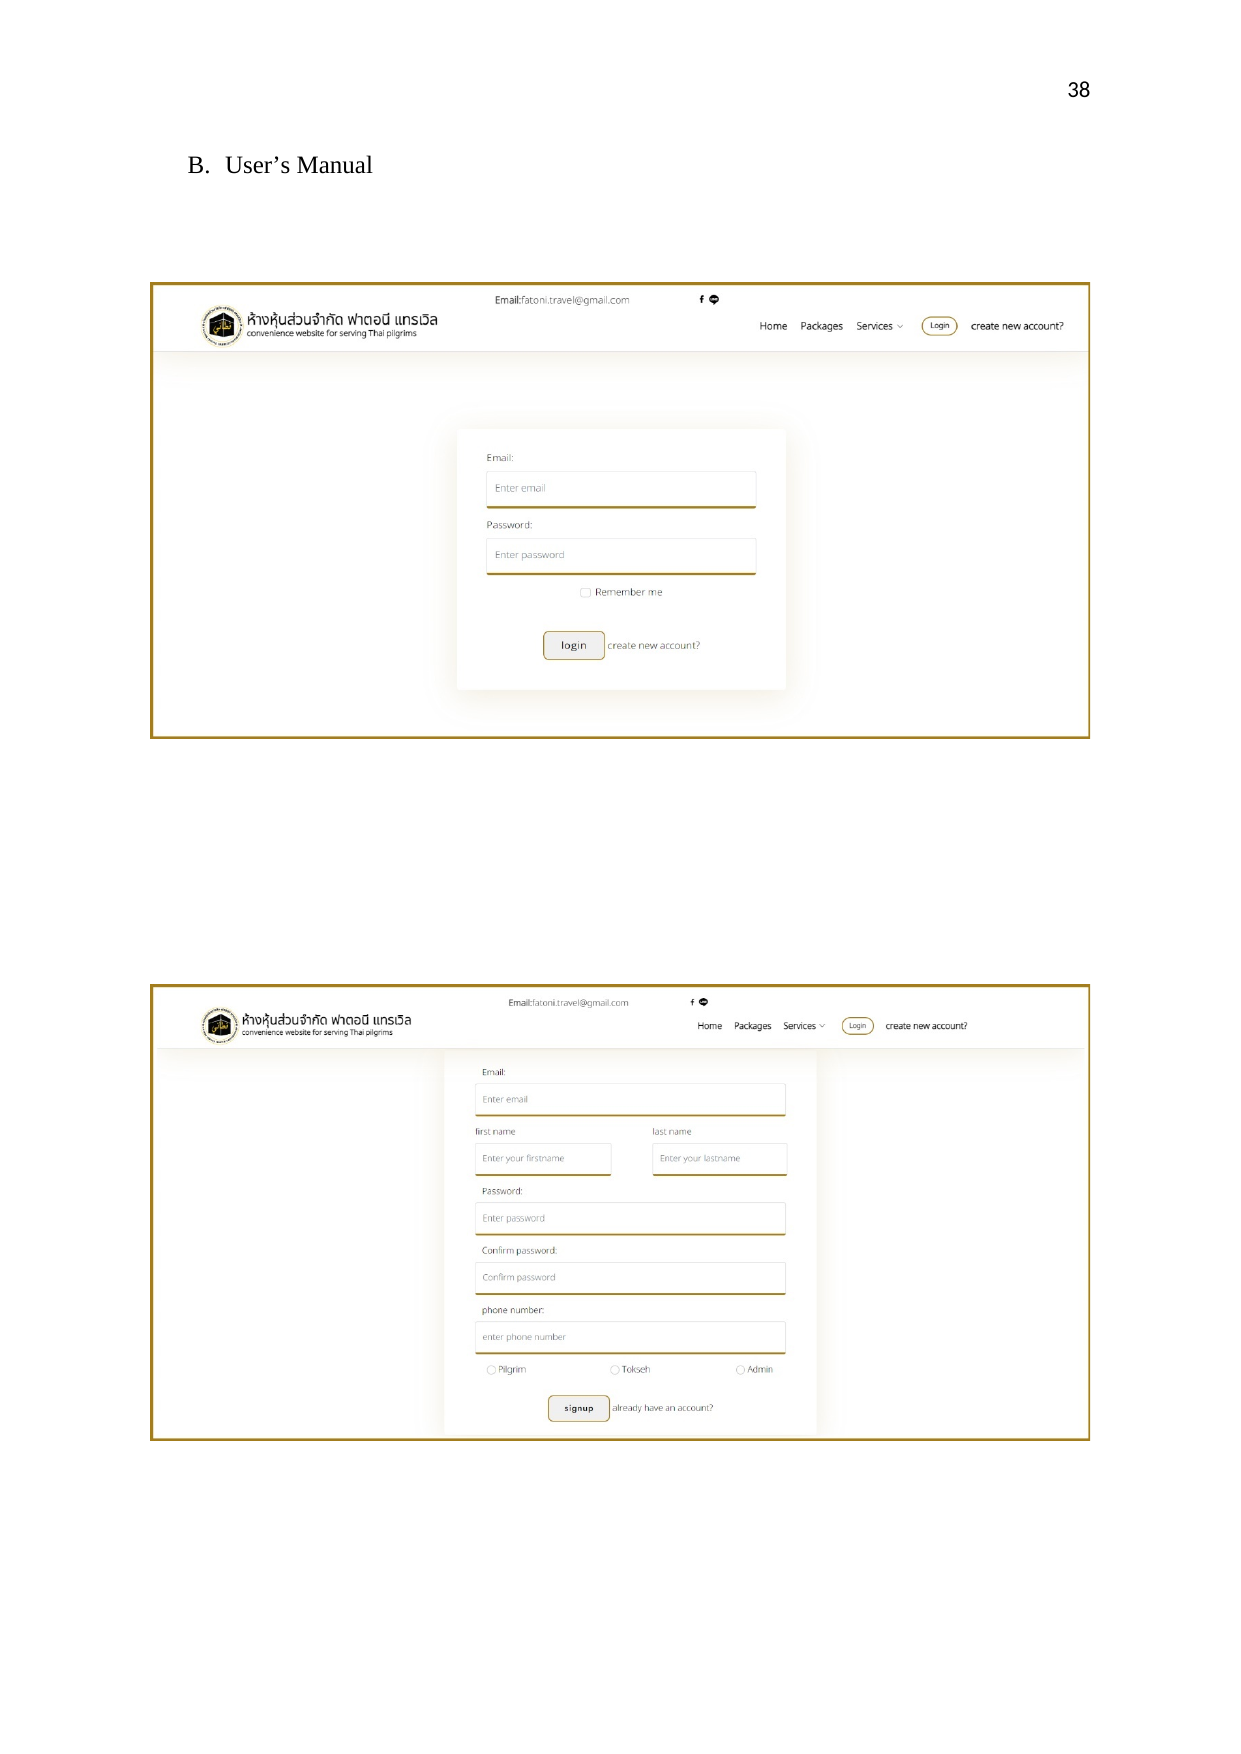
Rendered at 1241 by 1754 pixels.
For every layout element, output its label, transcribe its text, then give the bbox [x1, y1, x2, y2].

list User’s Manual [187, 150, 1090, 179]
picture [150, 984, 1091, 1441]
picture [150, 282, 1091, 739]
